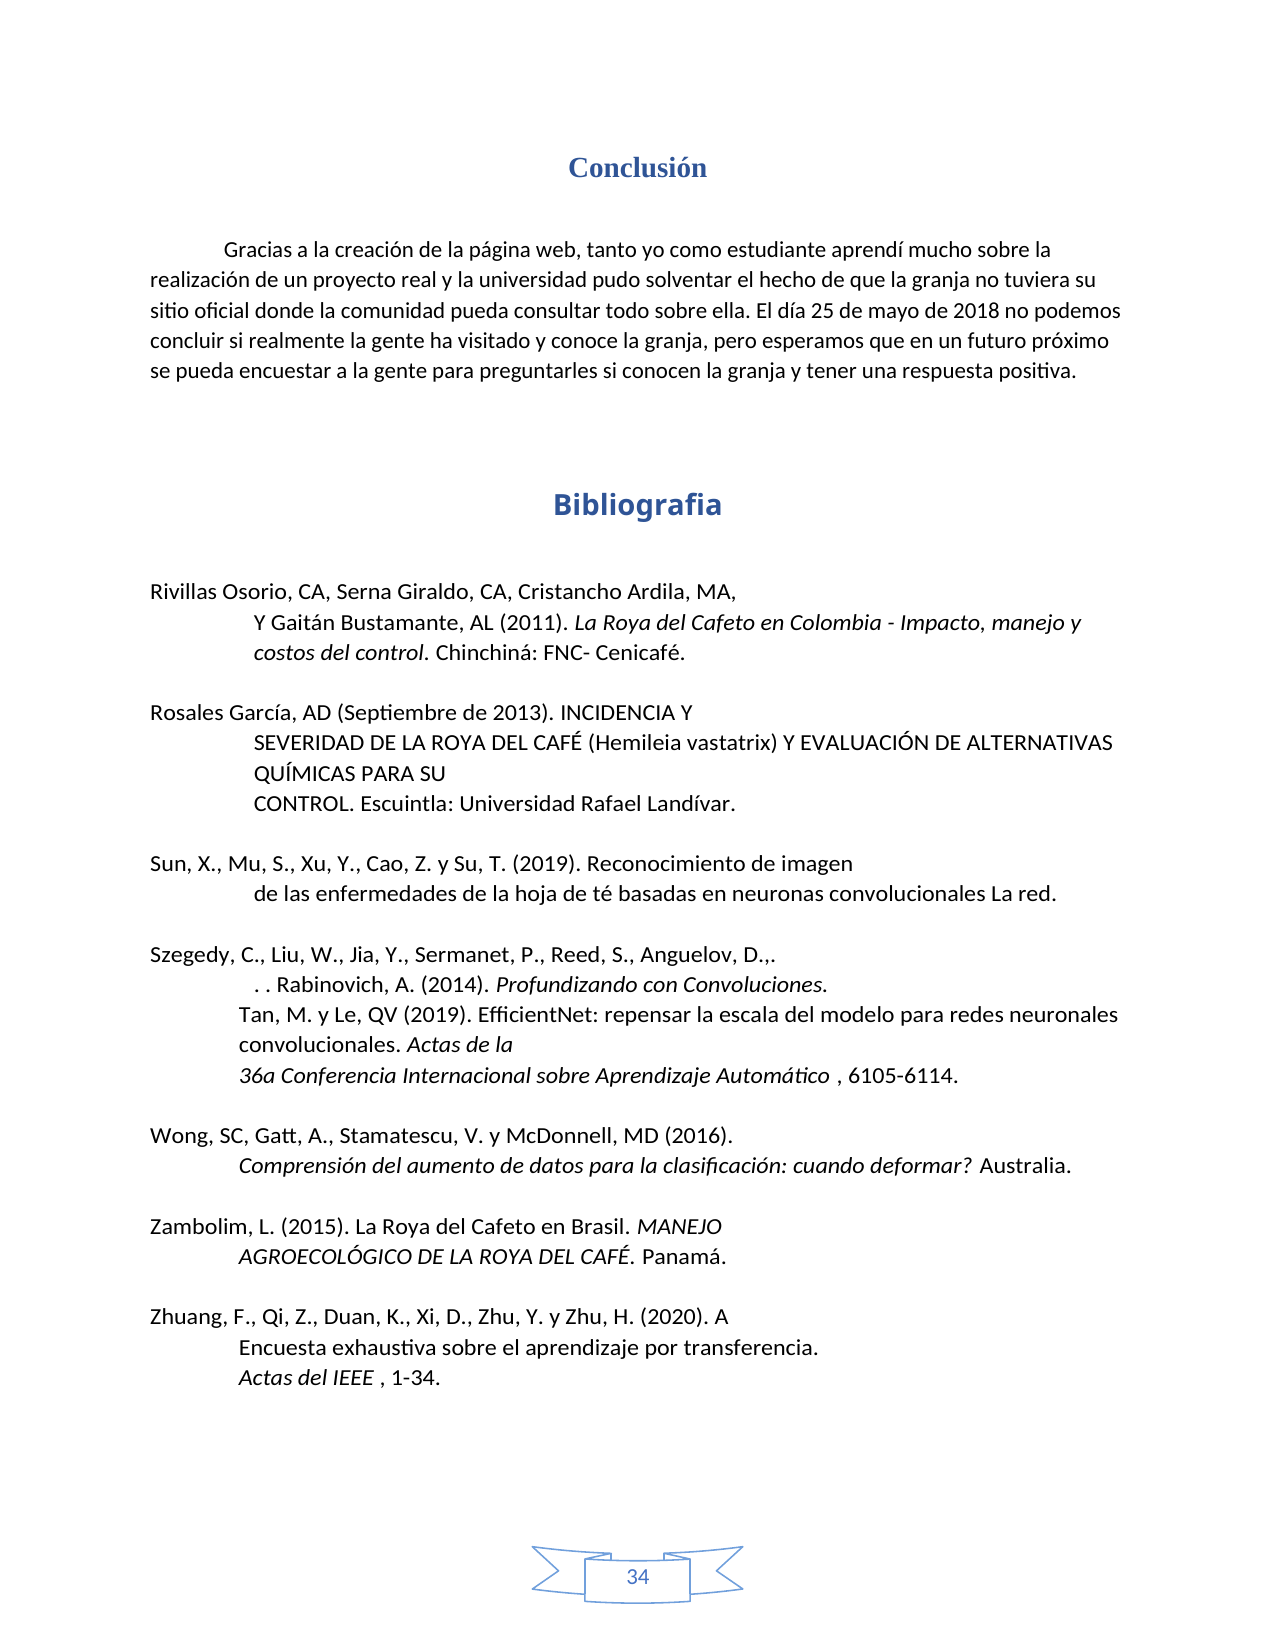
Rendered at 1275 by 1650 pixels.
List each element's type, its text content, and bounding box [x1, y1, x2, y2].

text Actas del IEEE , 1-34. [239, 1363, 1125, 1391]
subtitle Bibliografia [150, 484, 1125, 524]
subtitle Conclusión [150, 150, 1125, 183]
text Rivillas Osorio, CA, Serna Giraldo, CA, Cristancho Ardila, MA, [150, 577, 1125, 606]
text Zhuang, F., Qi, Z., Duan, K., Xi, D., Zhu, Y. y Zhu, H. (2020). A [150, 1302, 1125, 1331]
text AGROECOLÓGICO DE LA ROYA DEL CAFÉ. Panamá. [239, 1242, 1125, 1270]
text Zambolim, L. (2015). La Roya del Cafeto en Brasil. MANEJO [150, 1212, 1125, 1240]
text SEVERIDAD DE LA ROYA DEL CAFÉ (Hemileia vastatrix) Y EVALUACIÓN DE ALTERNATIVAS QUÍMICAS PARA SU [253, 728, 1125, 787]
text Encuesta exhaustiva sobre el aprendizaje por transferencia. [239, 1333, 1125, 1361]
text Y Gaitán Bustamante, AL (2011). La Roya del Cafeto en Colombia - Impacto, manejo y costos del control. Chinchiná: FNC- Cenicafé. [253, 608, 1125, 666]
text Tan, M. y Le, QV (2019). EfficientNet: repensar la escala del modelo para redes neuronales convolucionales. Actas de la [239, 1000, 1125, 1059]
text CONTROL. Escuintla: Universidad Rafael Landívar. [253, 789, 1125, 817]
text Sun, X., Mu, S., Xu, Y., Cao, Z. y Su, T. (2019). Reconocimiento de imagen [150, 849, 1125, 877]
text Comprensión del aumento de datos para la clasificación: cuando deformar? Australia. [239, 1151, 1125, 1179]
text Wong, SC, Gatt, A., Stamatescu, V. y McDonnell, MD (2016). [150, 1121, 1125, 1149]
text 36a Conferencia Internacional sobre Aprendizaje Automático , 6105-6114. [239, 1061, 1125, 1089]
text . . Rabinovich, A. (2014). Profundizando con Convoluciones. [150, 970, 1125, 998]
text Szegedy, C., Liu, W., Jia, Y., Sermanet, P., Reed, S., Anguelov, D.,. [150, 940, 1125, 968]
text Rosales García, AD (Septiembre de 2013). INCIDENCIA Y [150, 698, 1125, 726]
text de las enfermedades de la hoja de té basadas en neuronas convolucionales La red. [253, 879, 1125, 908]
text Gracias a la creación de la página web, tanto yo como estudiante aprendí mucho sobre la realización de un proyecto real y la universidad pudo solventar el hecho de que la granja no tuviera su sitio oficial donde la comunidad pueda consultar todo sobre ella. El día 25 de mayo de 2018 no podemos concluir si realmente la gente ha visitado y conoce la granja, pero esperamos que en un futuro próximo se pueda encuestar a la gente para preguntarles si conocen la granja y tener una respuesta positiva. [150, 235, 1125, 384]
